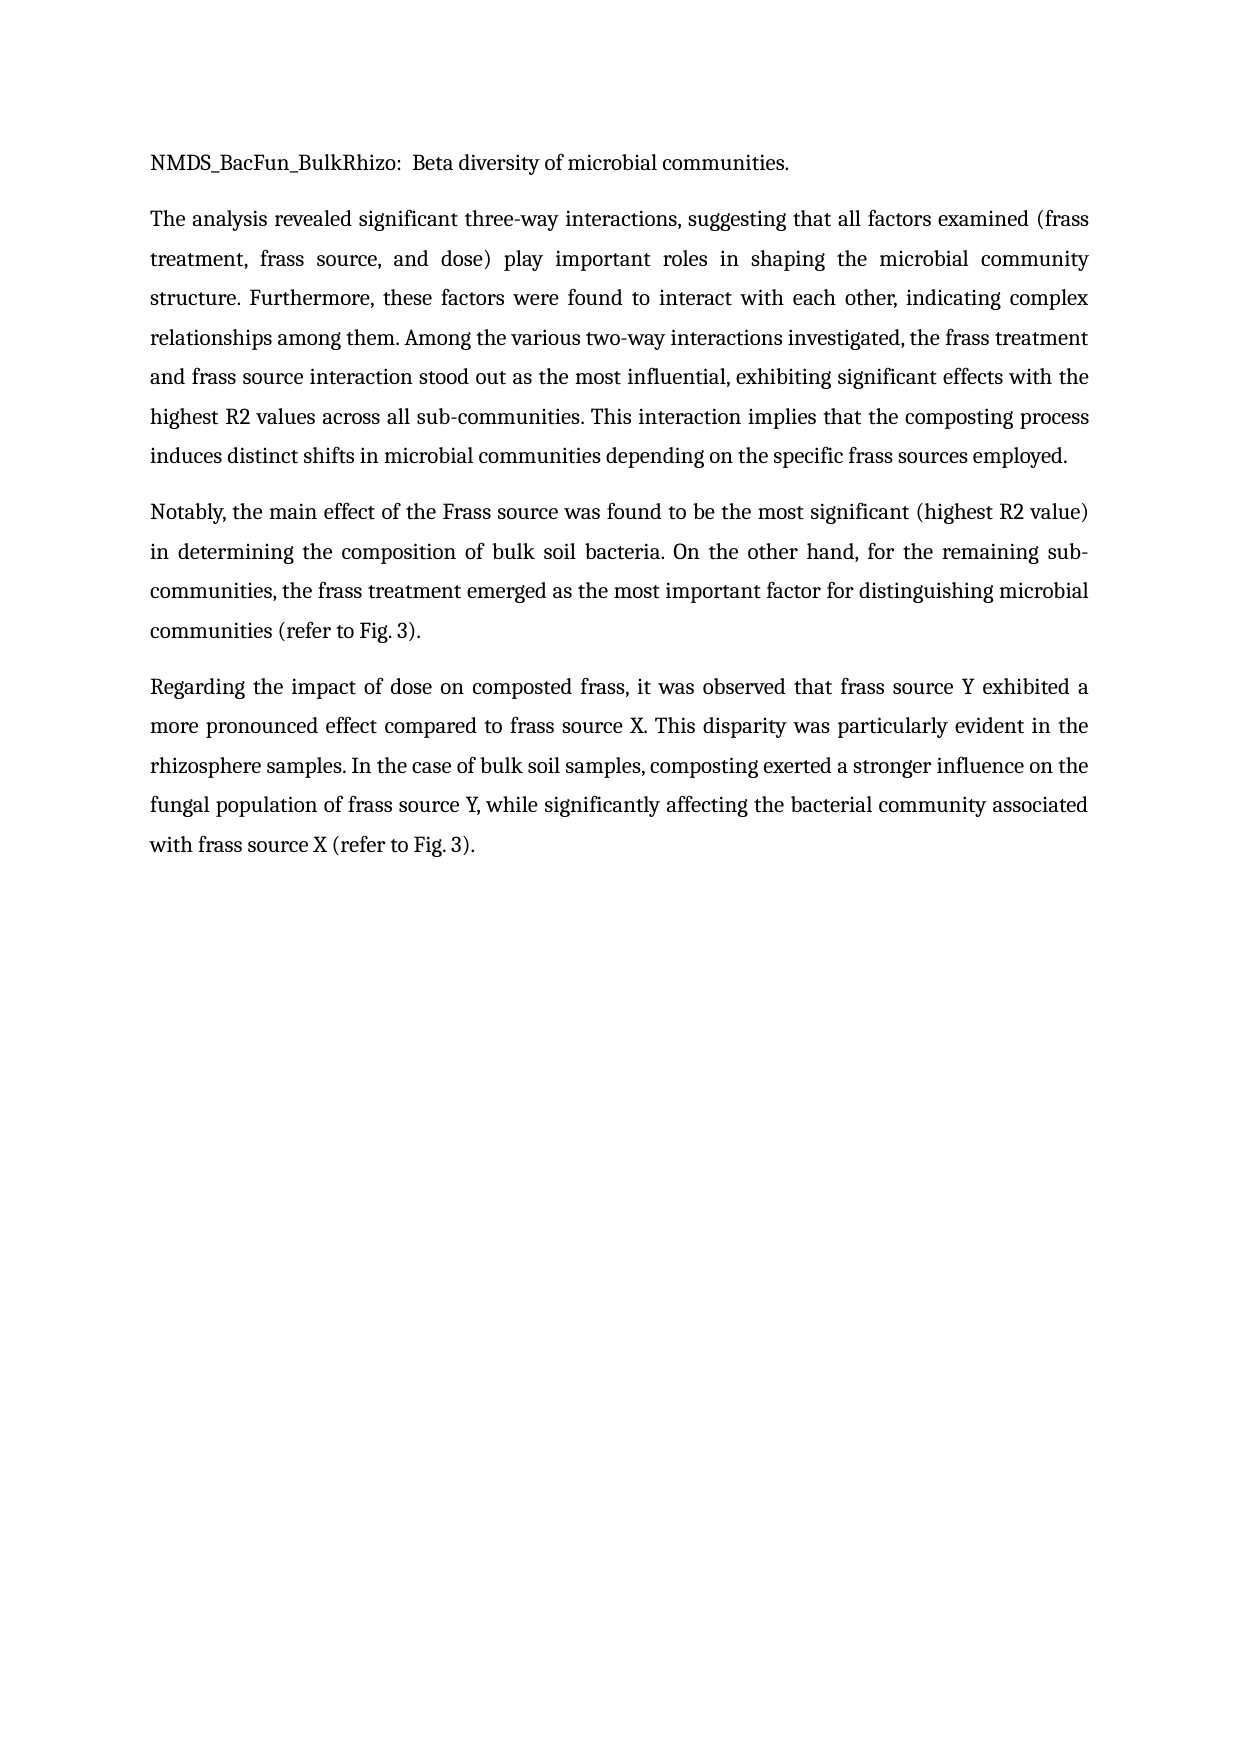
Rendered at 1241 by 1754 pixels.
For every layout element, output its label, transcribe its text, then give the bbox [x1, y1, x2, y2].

text NMDS_BacFun_BulkRhizo: Beta diversity of microbial communities. [150, 150, 1090, 176]
text The analysis revealed significant three-way interactions, suggesting that all factors examined (frass treatment, frass source, and dose) play important roles in shaping the microbial community structure. Furthermore, these factors were found to interact with each other, indicating complex relationships among them. Among the various two-way interactions investigated, the frass treatment and frass source interaction stood out as the most influential, exhibiting significant effects with the highest R2 values across all sub-communities. This interaction implies that the composting process induces distinct shifts in microbial communities depending on the specific frass sources employed. [150, 206, 1090, 469]
text Notably, the main effect of the Frass source was found to be the most significant (highest R2 value) in determining the composition of bulk soil bacteria. On the other hand, for the remaining sub-communities, the frass treatment emerged as the most important factor for distinguishing microbial communities (refer to Fig. 3). [150, 499, 1090, 644]
text Regarding the impact of dose on composted frass, it was observed that frass source Y exhibited a more pronounced effect compared to frass source X. This disparity was particularly evident in the rhizosphere samples. In the case of bulk soil samples, composting exerted a stronger influence on the fungal population of frass source Y, while significantly affecting the bacterial community associated with frass source X (refer to Fig. 3). [150, 674, 1090, 858]
